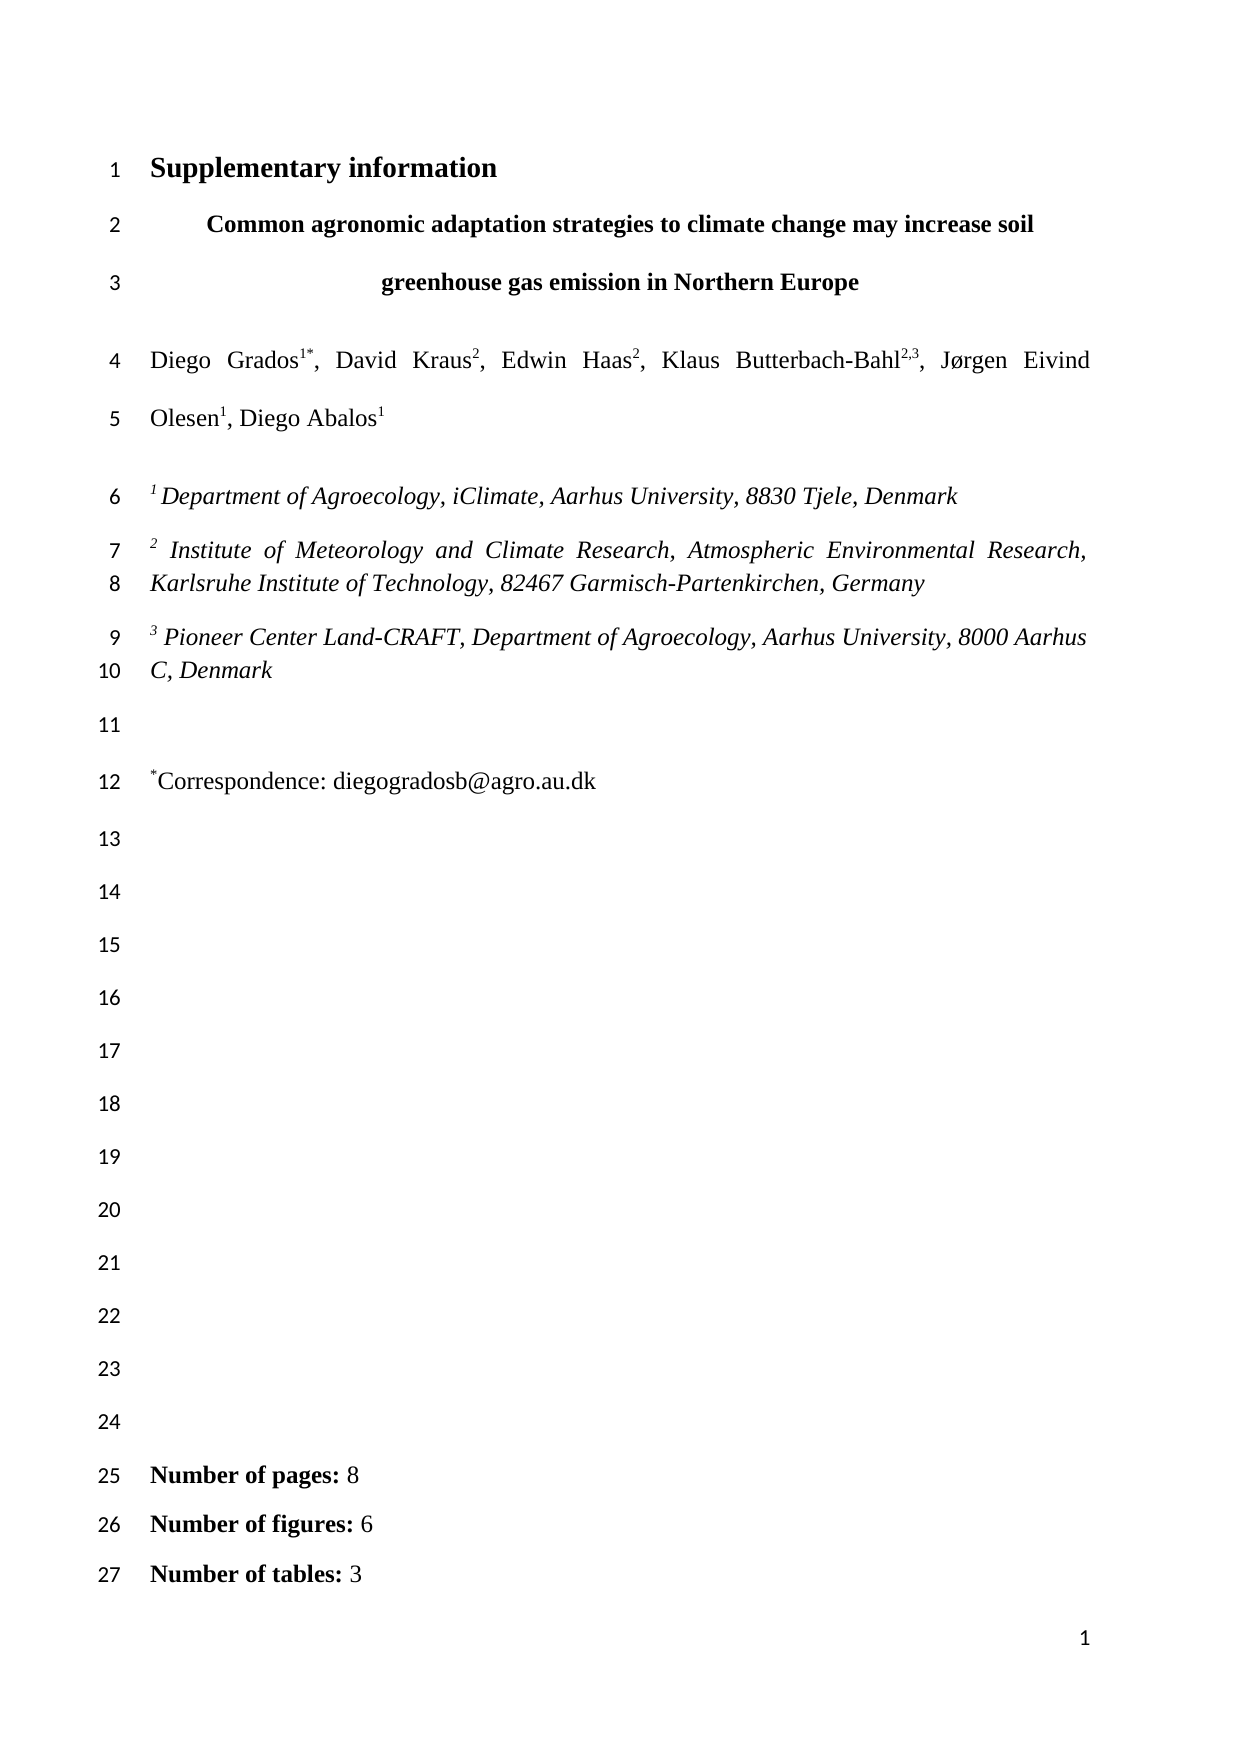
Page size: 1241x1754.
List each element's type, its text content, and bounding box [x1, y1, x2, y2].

text 1 Department of Agroecology, iClimate, Aarhus University, 8830 Tjele, Denmark [150, 481, 1090, 510]
text Diego Grados1*, David Kraus2, Edwin Haas2, Klaus Butterbach-Bahl2,3, Jørgen Eivind Olesen1, Diego Abalos1 [150, 345, 1090, 431]
text 2 Institute of Meteorology and Climate Research, Atmospheric Environmental Research, Karlsruhe Institute of Technology, 82467 Garmisch-Partenkirchen, Germany [150, 535, 1090, 597]
text Common agronomic adaptation strategies to climate change may increase soil greenhouse gas emission in Northern Europe [150, 209, 1090, 296]
text 3 Pioneer Center Land-CRAFT, Department of Agroecology, Aarhus University, 8000 Aarhus C, Denmark [150, 622, 1090, 683]
text Supplementary information [150, 150, 1090, 183]
text *Correspondence: diegogradosb@agro.au.dk [150, 766, 1090, 795]
text Number of pages: 8 [150, 1460, 1090, 1489]
text Number of figures: 6 [150, 1509, 1090, 1538]
text Number of tables: 3 [150, 1559, 1090, 1588]
